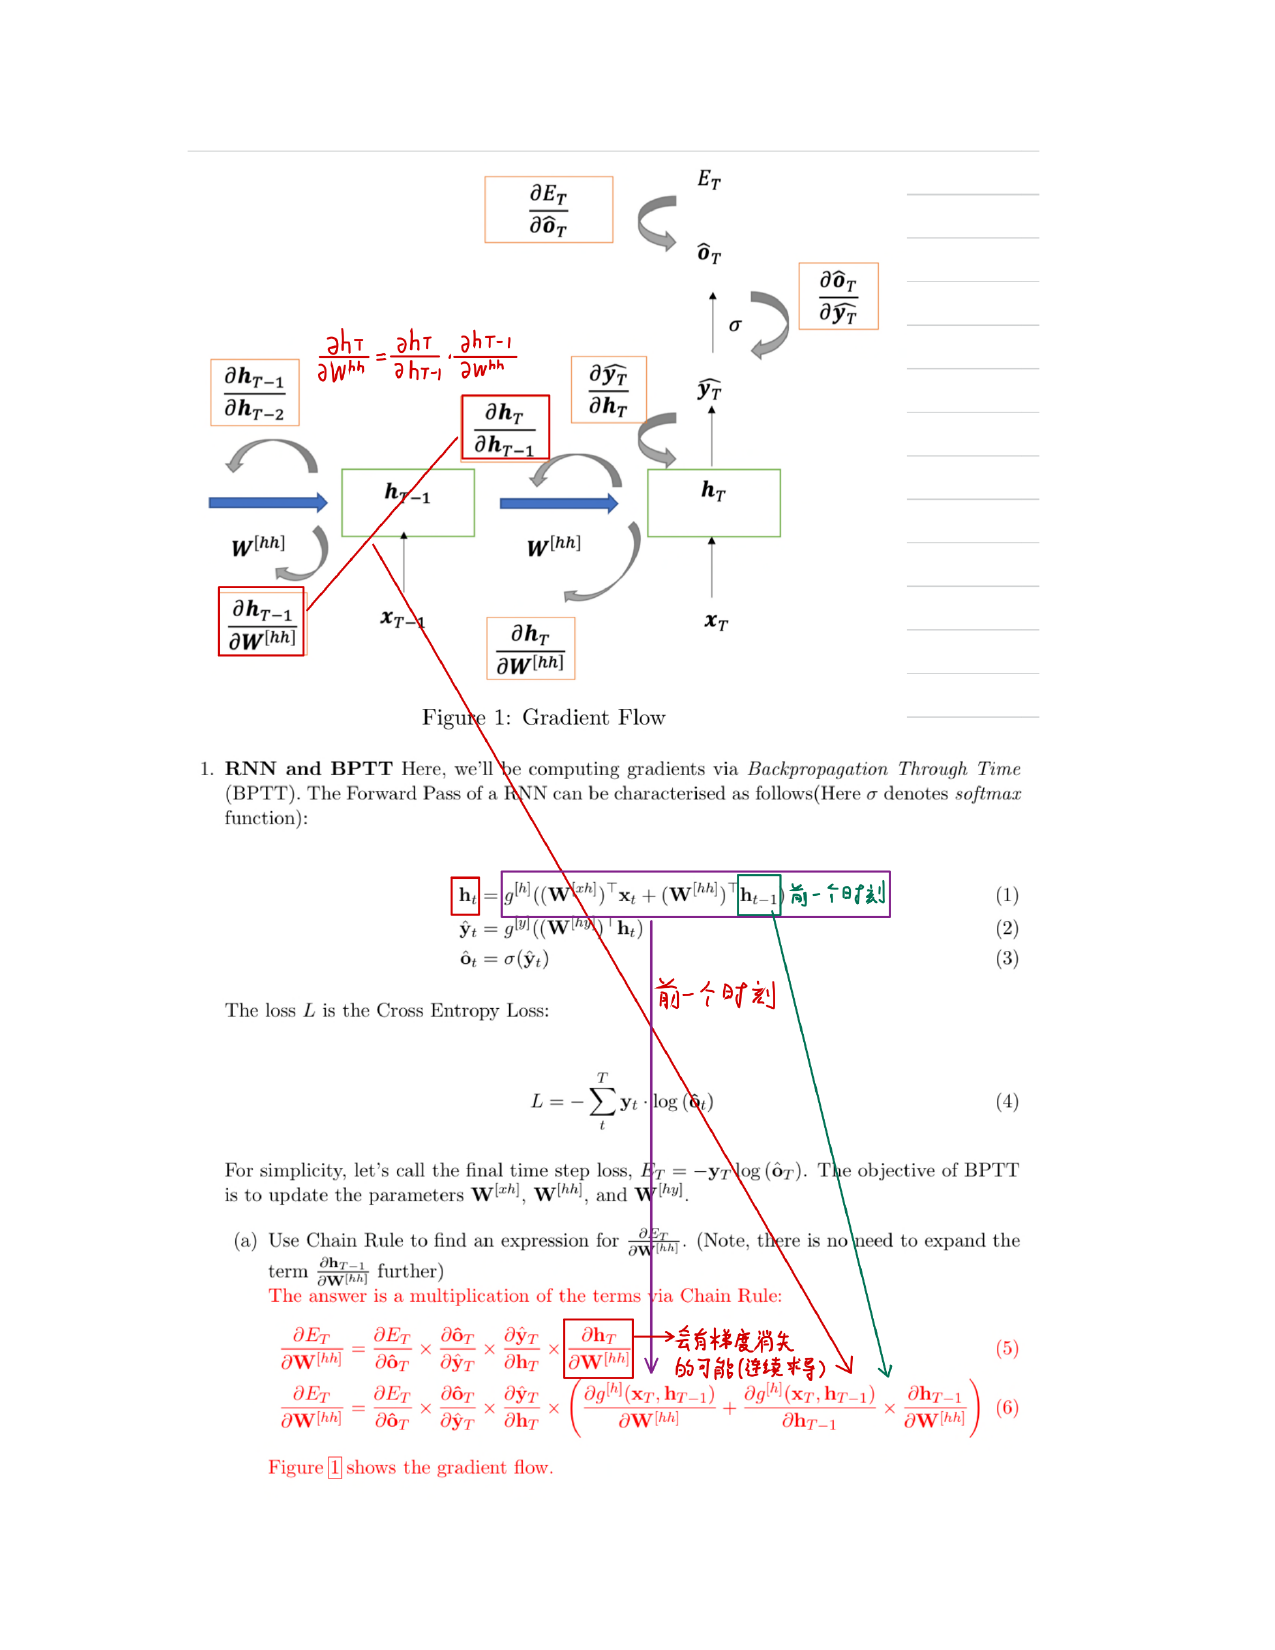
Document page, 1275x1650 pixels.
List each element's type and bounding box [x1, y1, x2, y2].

picture [187, 150, 1040, 1500]
